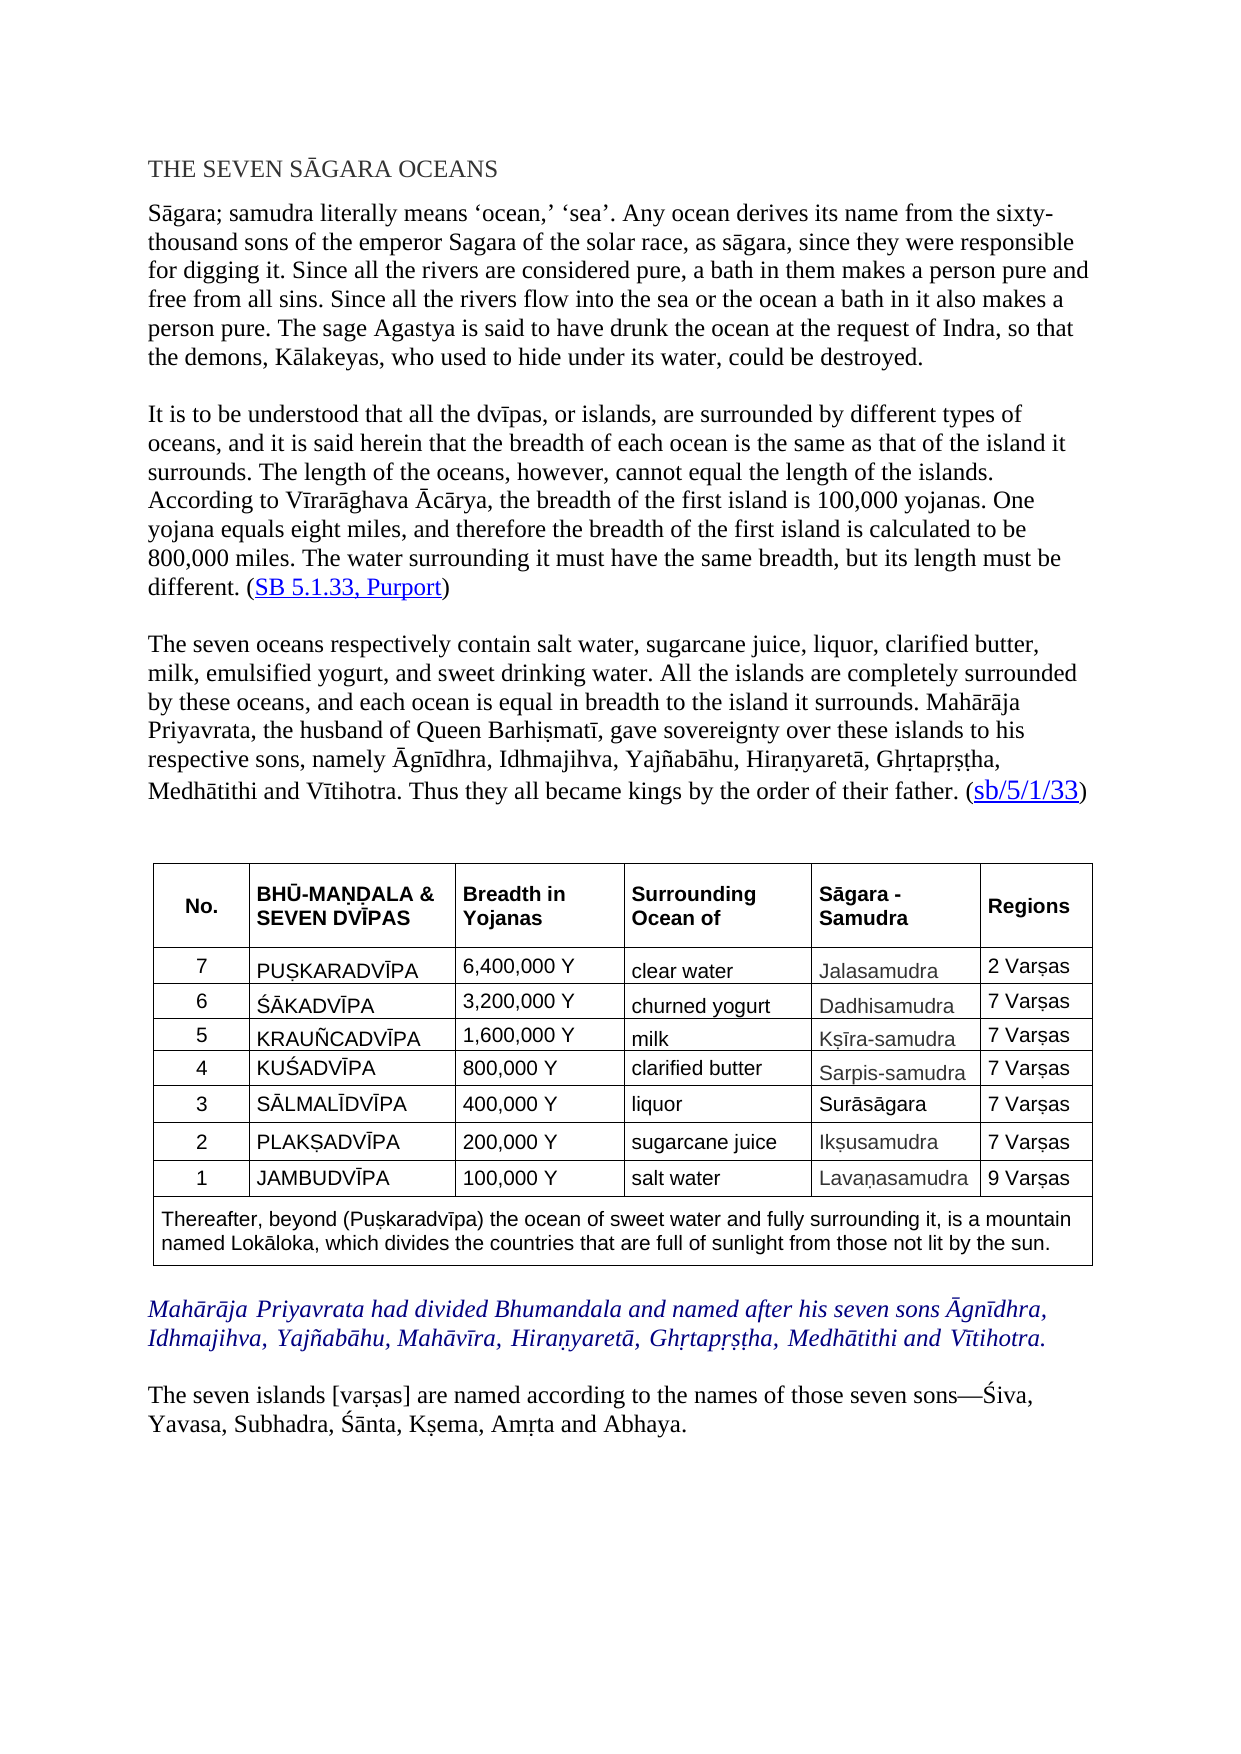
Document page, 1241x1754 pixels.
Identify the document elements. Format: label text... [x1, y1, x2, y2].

table_cell 7 Varṣas [981, 1123, 1092, 1160]
table_header No. [154, 864, 249, 947]
table_cell 200,000 Y [456, 1123, 624, 1160]
table_cell 2 [154, 1123, 249, 1160]
table_cell 1 [154, 1161, 249, 1196]
text Mahārāja Priyavrata had divided Bhumandala and named after his seven sons Āgnīdhra, Idhmajihva, Yajñabāhu, Mahāvīra, Hiraṇyaretā, Ghṛtapṛṣṭha, Medhātithi and Vītihotra. [148, 1294, 1093, 1352]
table_cell 2 Varṣas [981, 948, 1092, 983]
table_header Surrounding Ocean of [625, 864, 811, 947]
table_cell Dadhisamudra [812, 984, 980, 1018]
table_cell 4 [154, 1051, 249, 1085]
table_cell 3,200,000 Y [456, 984, 624, 1018]
table_cell Sarpis-samudra [812, 1051, 980, 1085]
table_cell Kṣīra-samudra [812, 1019, 980, 1050]
text The seven oceans respectively contain salt water, sugarcane juice, liquor, clarified butter, milk, emulsified yogurt, and sweet drinking water. All the islands are completely surrounded by these oceans, and each ocean is equal in breadth to the island it surrounds. Mahārāja Priyavrata, the husband of Queen Barhiṣmatī, gave sovereignty over these islands to his respective sons, namely Āgnīdhra, Idhmajihva, Yajñabāhu, Hiraṇyaretā, Ghṛtapṛṣṭha, Medhātithi and Vītihotra. Thus they all became kings by the order of their father. (sb/5/1/33) [148, 629, 1093, 805]
table_cell ŚĀKADVĪPA [250, 984, 455, 1018]
table_cell 3 [154, 1086, 249, 1122]
table_cell PLAKṢADVĪPA [250, 1123, 455, 1160]
table_cell churned yogurt [625, 984, 811, 1018]
table_cell liquor [625, 1086, 811, 1122]
table_cell 6,400,000 Y [456, 948, 624, 983]
table_cell JAMBUDVĪPA [250, 1161, 455, 1196]
table_cell 7 [154, 948, 249, 983]
table_cell 800,000 Y [456, 1051, 624, 1085]
table_cell Ikṣusamudra [812, 1123, 980, 1160]
text The seven islands [varṣas] are named according to the names of those seven sons—Śiva, Yavasa, Subhadra, Śānta, Kṣema, Amṛta and Abhaya. [148, 1381, 1093, 1438]
table_cell Surāsāgara [812, 1086, 980, 1122]
table_cell clarified butter [625, 1051, 811, 1085]
table_cell 5 [154, 1019, 249, 1050]
table_cell milk [625, 1019, 811, 1050]
table_cell 7 Varṣas [981, 1051, 1092, 1085]
table_cell Lavaṇasamudra [812, 1161, 980, 1196]
table_cell 1,600,000 Y [456, 1019, 624, 1050]
table_cell 6 [154, 984, 249, 1018]
table_cell KUŚADVĪPA [250, 1051, 455, 1085]
table_cell 100,000 Y [456, 1161, 624, 1196]
text Sāgara; samudra literally means ‘ocean,’ ‘sea’. Any ocean derives its name from the sixty-thousand sons of the emperor Sagara of the solar race, as sāgara, since they were responsible for digging it. Since all the rivers are considered pure, a bath in them makes a person pure and free from all sins. Since all the rivers flow into the sea or the ocean a bath in it also makes a person pure. The sage Agastya is said to have drunk the ocean at the request of Indra, so that the demons, Kālakeyas, who used to hide under its water, could be destroyed. [148, 198, 1093, 371]
table_cell 7 Varṣas [981, 984, 1092, 1018]
subtitle THE SEVEN SĀGARA OCEANS [148, 154, 1093, 182]
table_header Sāgara - Samudra [812, 864, 980, 947]
table_cell Jalasamudra [812, 948, 980, 983]
table_cell 400,000 Y [456, 1086, 624, 1122]
table_cell KRAUÑCADVĪPA [250, 1019, 455, 1050]
table_cell sugarcane juice [625, 1123, 811, 1160]
table_cell clear water [625, 948, 811, 983]
table_header Breadth in Yojanas [456, 864, 624, 947]
table_cell 7 Varṣas [981, 1086, 1092, 1122]
table_cell 7 Varṣas [981, 1019, 1092, 1050]
table_cell PUṢKARADVĪPA [250, 948, 455, 983]
text It is to be understood that all the dvīpas, or islands, are surrounded by different types of oceans, and it is said herein that the breadth of each ocean is the same as that of the island it surrounds. The length of the oceans, however, cannot equal the length of the islands. According to Vīrarāghava Ācārya, the breadth of the first island is 100,000 yojanas. One yojana equals eight miles, and therefore the breadth of the first island is calculated to be 800,000 miles. The water surrounding it must have the same breadth, but its length must be different. (SB 5.1.33, Purport) [148, 399, 1093, 601]
table_cell salt water [625, 1161, 811, 1196]
table_cell Thereafter, beyond (Puṣkaradvīpa) the ocean of sweet water and fully surrounding it, is a mountain named Lokāloka, which divides the countries that are full of sunlight from those not lit by the sun. [154, 1197, 1092, 1264]
table_header Regions [981, 864, 1092, 947]
table_header BHŪ-MAṆḌALA & SEVEN DVĪPAS [250, 864, 455, 947]
table_cell SĀLMALĪDVĪPA [250, 1086, 455, 1122]
table_cell 9 Varṣas [981, 1161, 1092, 1196]
